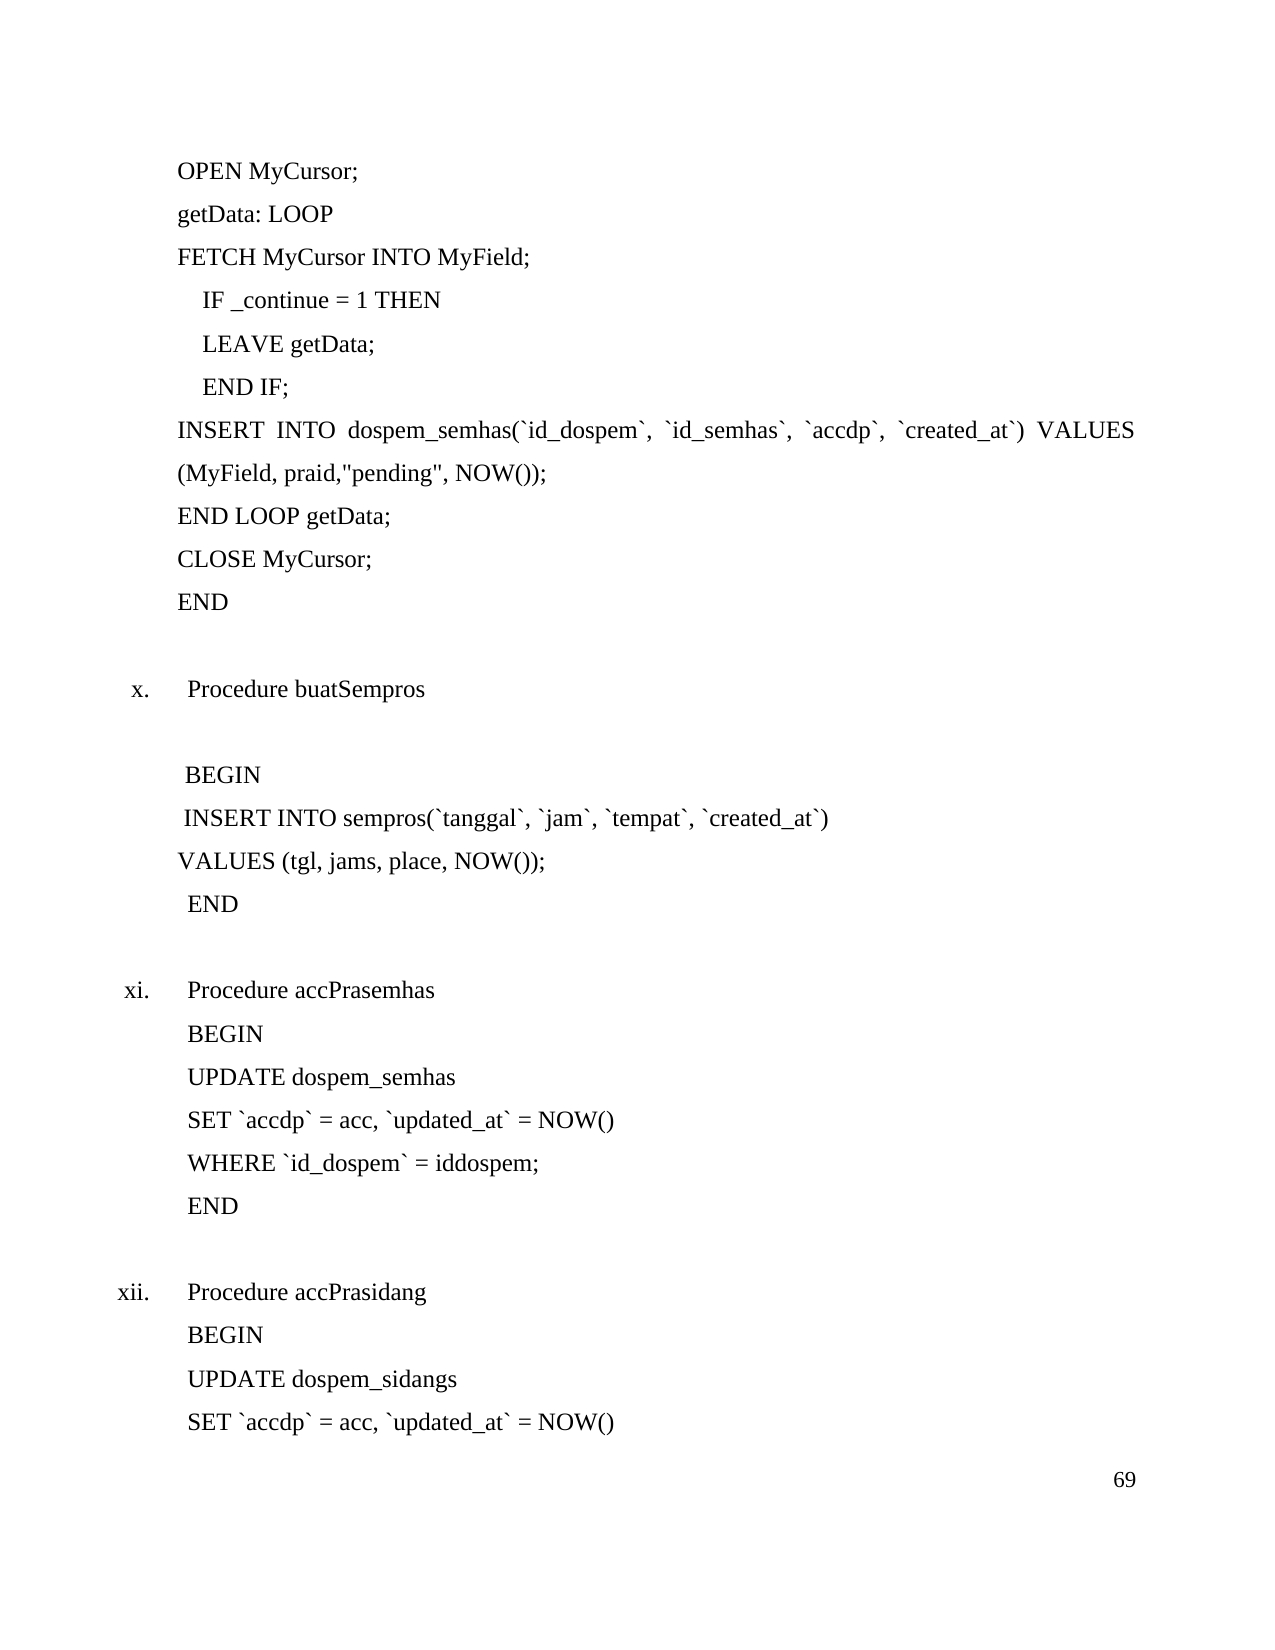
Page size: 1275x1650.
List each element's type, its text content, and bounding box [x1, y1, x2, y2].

list Procedure buatSempros [149, 674, 1136, 702]
list END [187, 889, 1136, 918]
list INSERT INTO sempros(`tanggal`, `jam`, `tempat`, `created_at`) [149, 803, 1136, 832]
list OPEN MyCursor; [177, 156, 1136, 185]
list INSERT INTO dospem_semhas(`id_dospem`, `id_semhas`, `accdp`, `created_at`) VALUES (MyField, praid,"pending", NOW()); [177, 415, 1136, 487]
list UPDATE dospem_semhas [187, 1062, 1136, 1091]
list VALUES (tgl, jams, place, NOW()); [139, 846, 1136, 875]
list SET `accdp` = acc, `updated_at` = NOW() [187, 1407, 1136, 1436]
list FETCH MyCursor INTO MyField; [177, 242, 1136, 271]
list END LOOP getData; [177, 501, 1136, 530]
list CLOSE MyCursor; [177, 544, 1136, 573]
list SET `accdp` = acc, `updated_at` = NOW() [187, 1105, 1136, 1134]
list END IF; [177, 372, 1136, 401]
list END [187, 1191, 1136, 1220]
list IF _continue = 1 THEN [177, 286, 1136, 314]
list Procedure accPrasidang [149, 1277, 1136, 1306]
list LEAVE getData; [177, 329, 1136, 357]
list BEGIN [187, 1019, 1136, 1047]
list END [177, 587, 1136, 616]
list UPDATE dospem_sidangs [187, 1364, 1136, 1392]
list WHERE `id_dospem` = iddospem; [187, 1148, 1136, 1177]
list BEGIN [187, 1321, 1136, 1349]
list getData: LOOP [177, 199, 1136, 228]
text BEGIN [184, 760, 1136, 789]
list Procedure accPrasemhas [149, 976, 1136, 1004]
